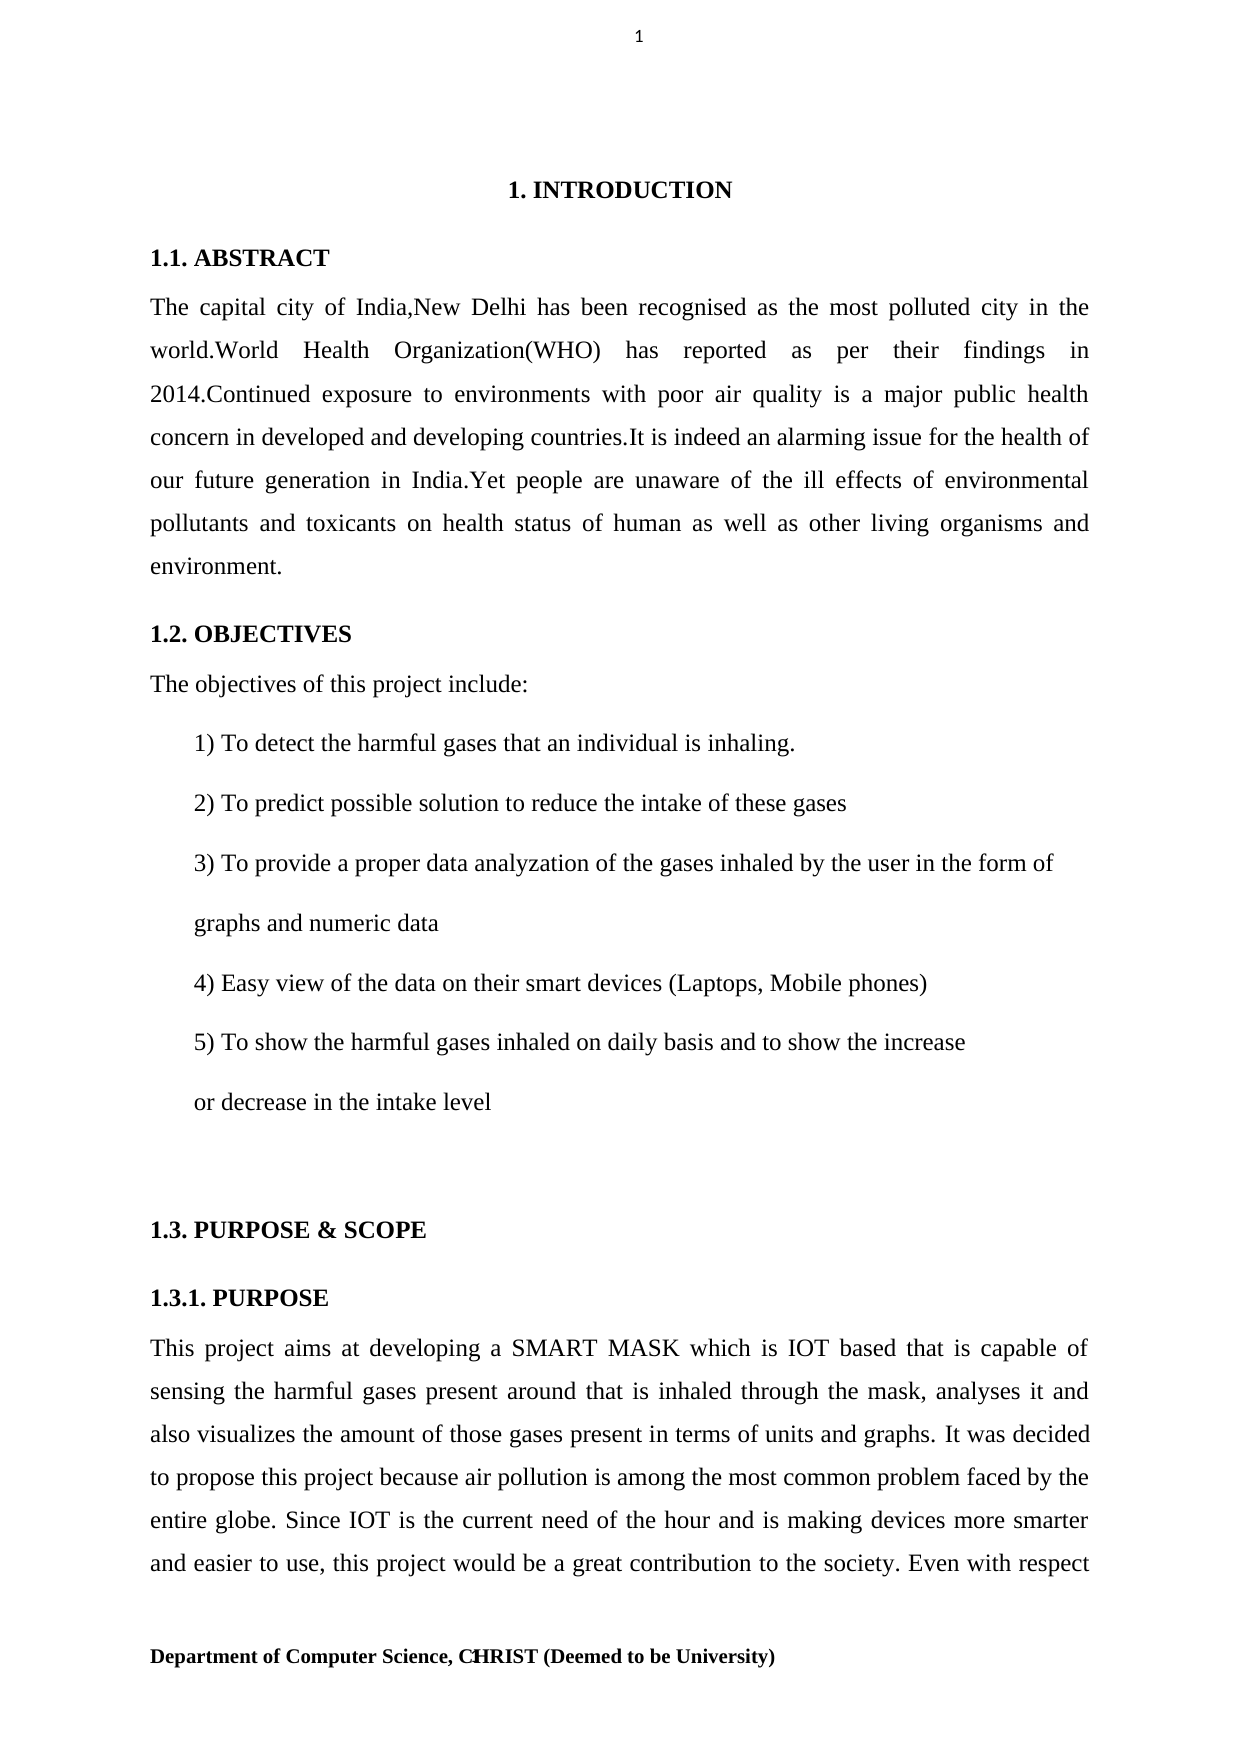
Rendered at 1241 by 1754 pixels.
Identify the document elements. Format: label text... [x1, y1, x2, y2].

subtitle 1.2. OBJECTIVES [150, 619, 1090, 648]
text The capital city of India,New Delhi has been recognised as the most polluted city in the world.World Health Organization(WHO) has reported as per their findings in 2014.Continued exposure to environments with poor air quality is a major public health concern in developed and developing countries.It is indeed an alarming issue for the health of our future generation in India.Yet people are unaware of the ill effects of environmental pollutants and toxicants on health status of human as well as other living organisms and environment. [150, 292, 1090, 580]
subtitle 1. INTRODUCTION [150, 175, 1090, 204]
subtitle 1.3. PURPOSE & SCOPE [150, 1215, 1090, 1244]
text 1) To detect the harmful gases that an individual is inhaling. [150, 728, 1090, 757]
subtitle 1.1. ABSTRACT [150, 243, 1090, 272]
text 5) To show the harmful gases inhaled on daily basis and to show the increase [150, 1027, 1090, 1056]
text or decrease in the intake level [150, 1087, 1090, 1116]
text 4) Easy view of the data on their smart devices (Laptops, Mobile phones) [150, 968, 1090, 996]
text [150, 1333, 1090, 1577]
text 2) To predict possible solution to reduce the intake of these gases [150, 788, 1090, 817]
text 3) To provide a proper data analyzation of the gases inhaled by the user in the form of [150, 848, 1090, 877]
subtitle 1.3.1. PURPOSE [150, 1283, 1090, 1312]
text graphs and numeric data [150, 908, 1090, 937]
text The objectives of this project include: [150, 669, 1090, 697]
